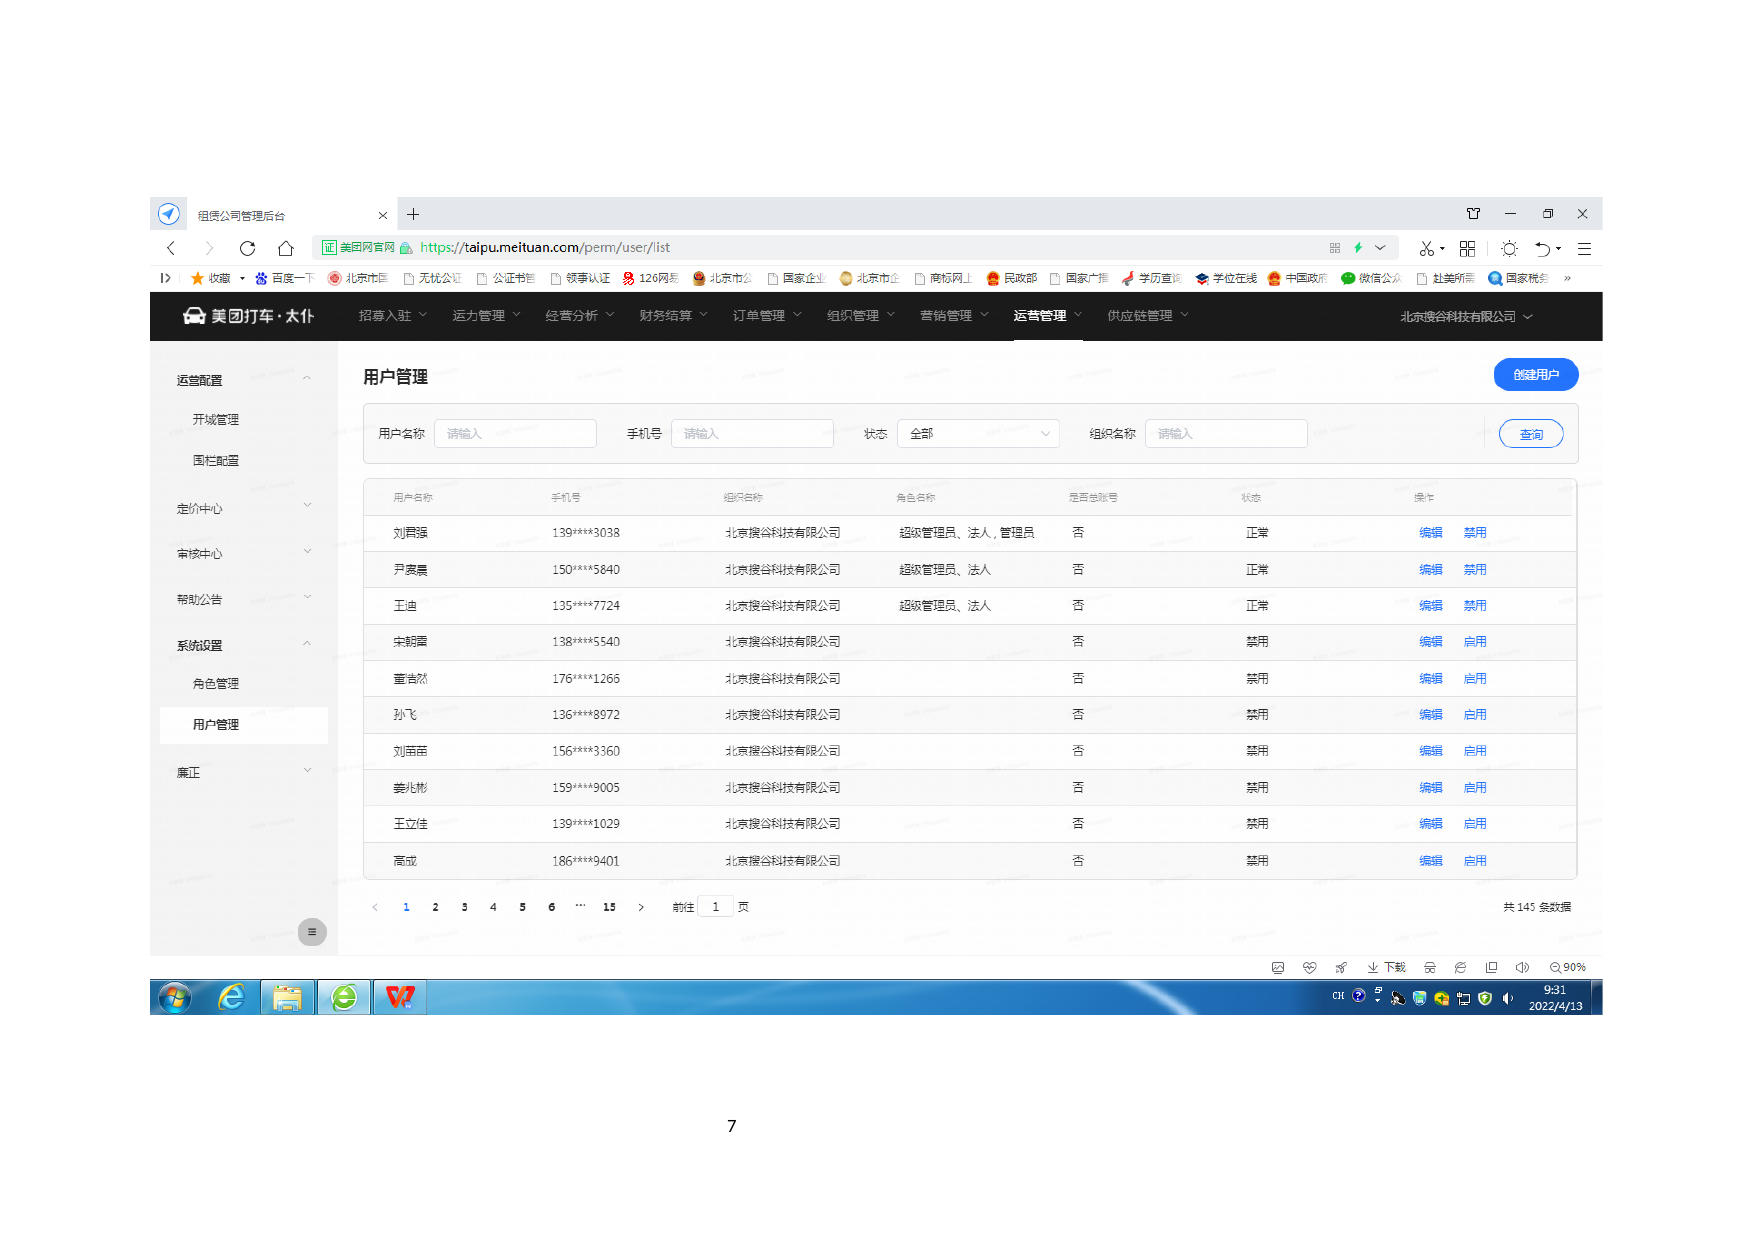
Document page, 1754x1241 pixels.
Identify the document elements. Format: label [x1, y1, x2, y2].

picture [150, 197, 1603, 1015]
